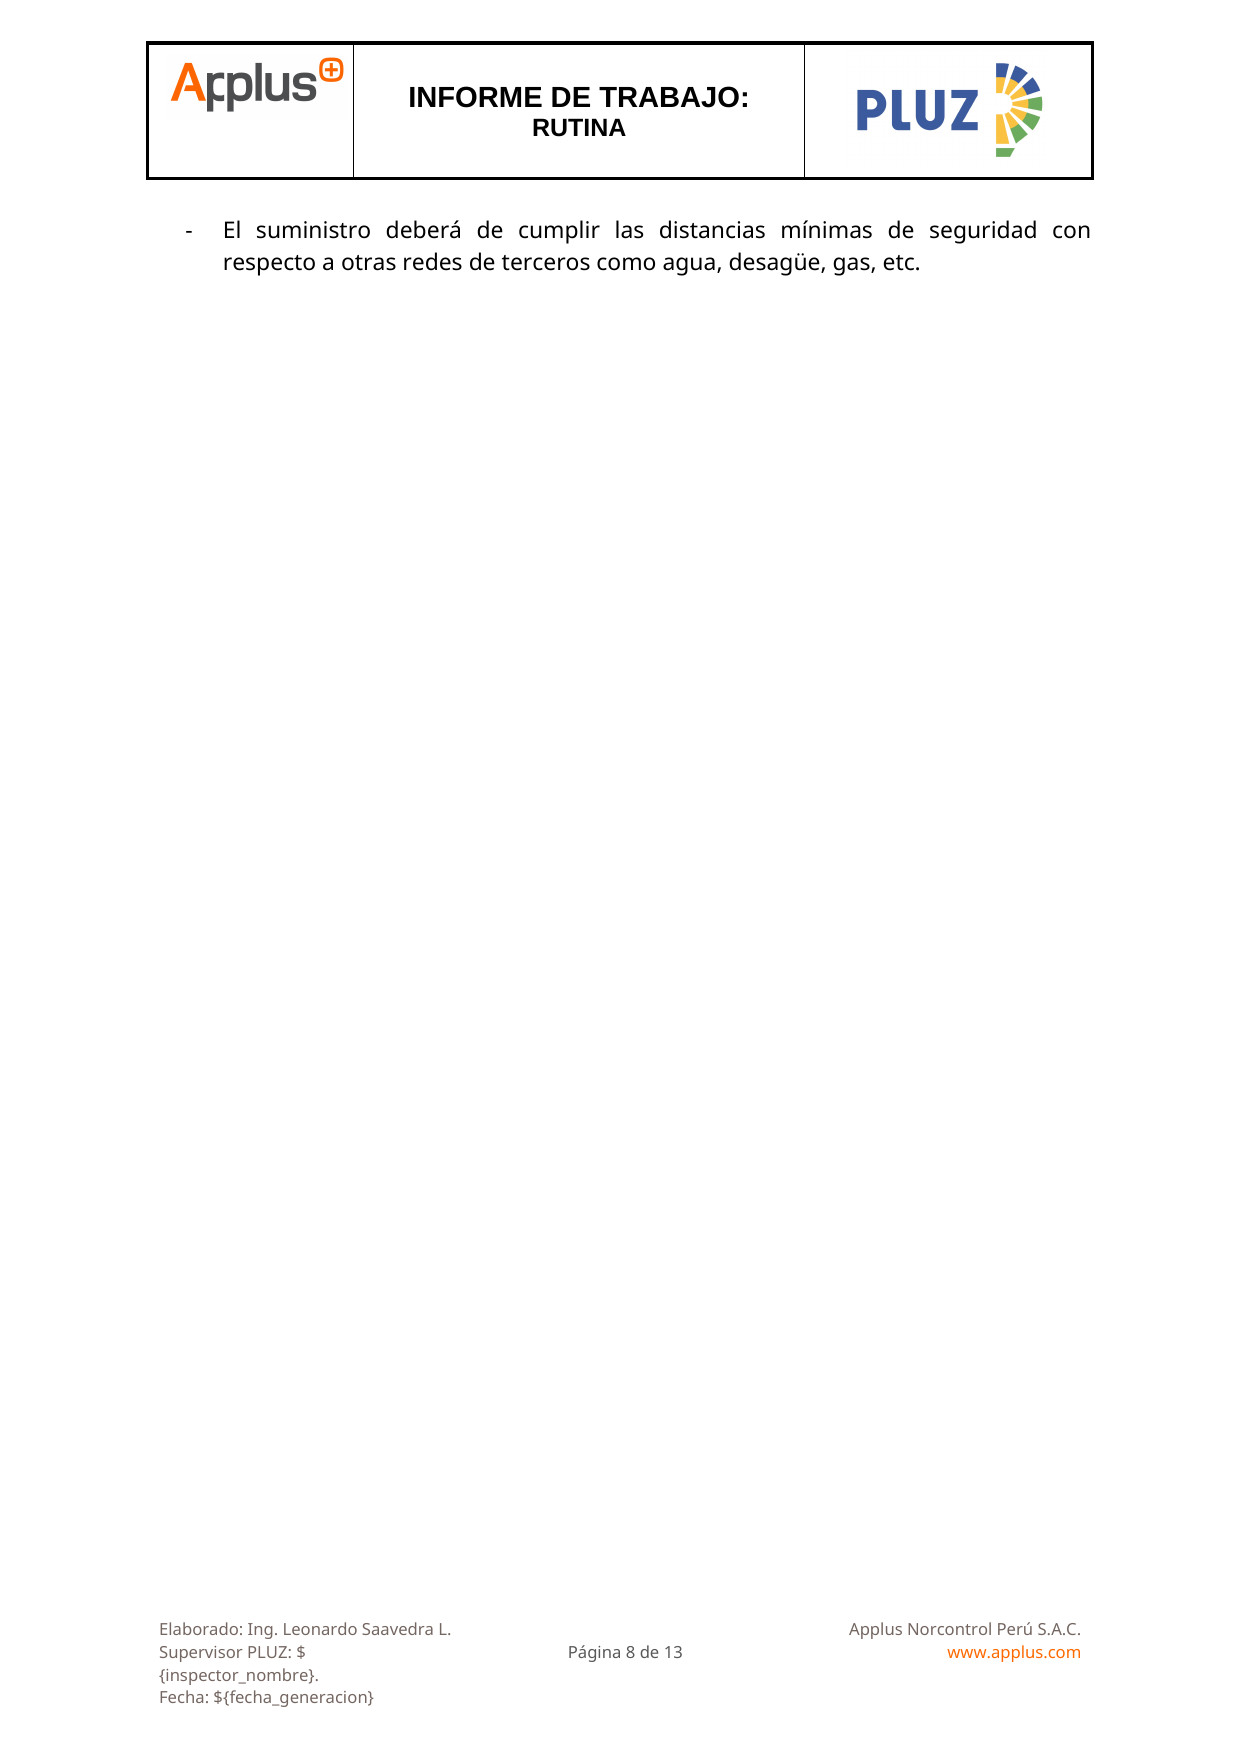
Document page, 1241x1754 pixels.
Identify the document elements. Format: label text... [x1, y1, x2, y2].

list El suministro deberá de cumplir las distancias mínimas de seguridad con respecto a otras redes de terceros como agua, desagüe, gas, etc. [185, 214, 1092, 277]
picture [847, 50, 1050, 165]
picture [165, 55, 348, 120]
